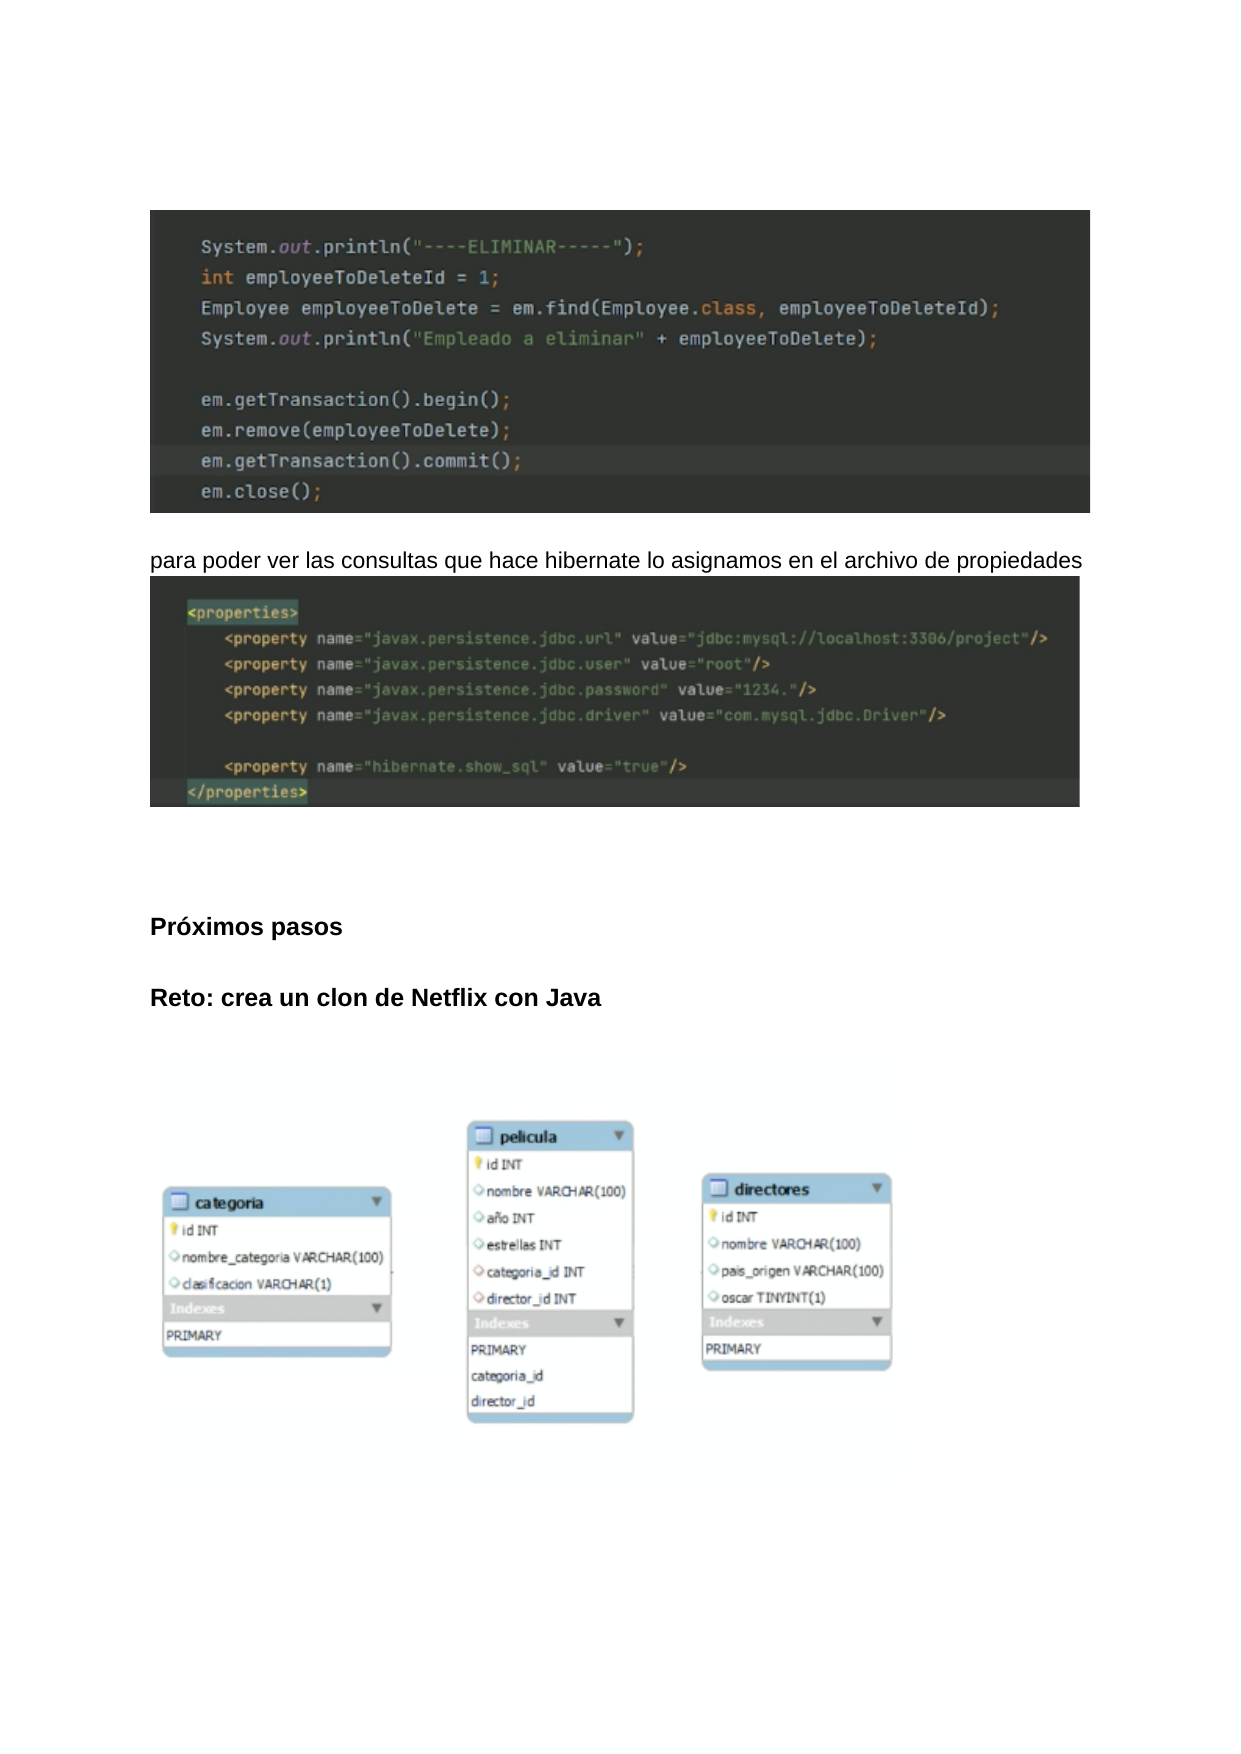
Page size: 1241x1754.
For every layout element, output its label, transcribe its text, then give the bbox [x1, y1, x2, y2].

picture [150, 576, 1080, 807]
subtitle Próximos pasos [150, 912, 1090, 941]
picture [150, 1054, 910, 1491]
picture [150, 210, 1091, 513]
subtitle Reto: crea un clon de Netflix con Java [150, 983, 1090, 1012]
text para poder ver las consultas que hace hibernate lo asignamos en el archivo de propiedades [150, 547, 1090, 573]
